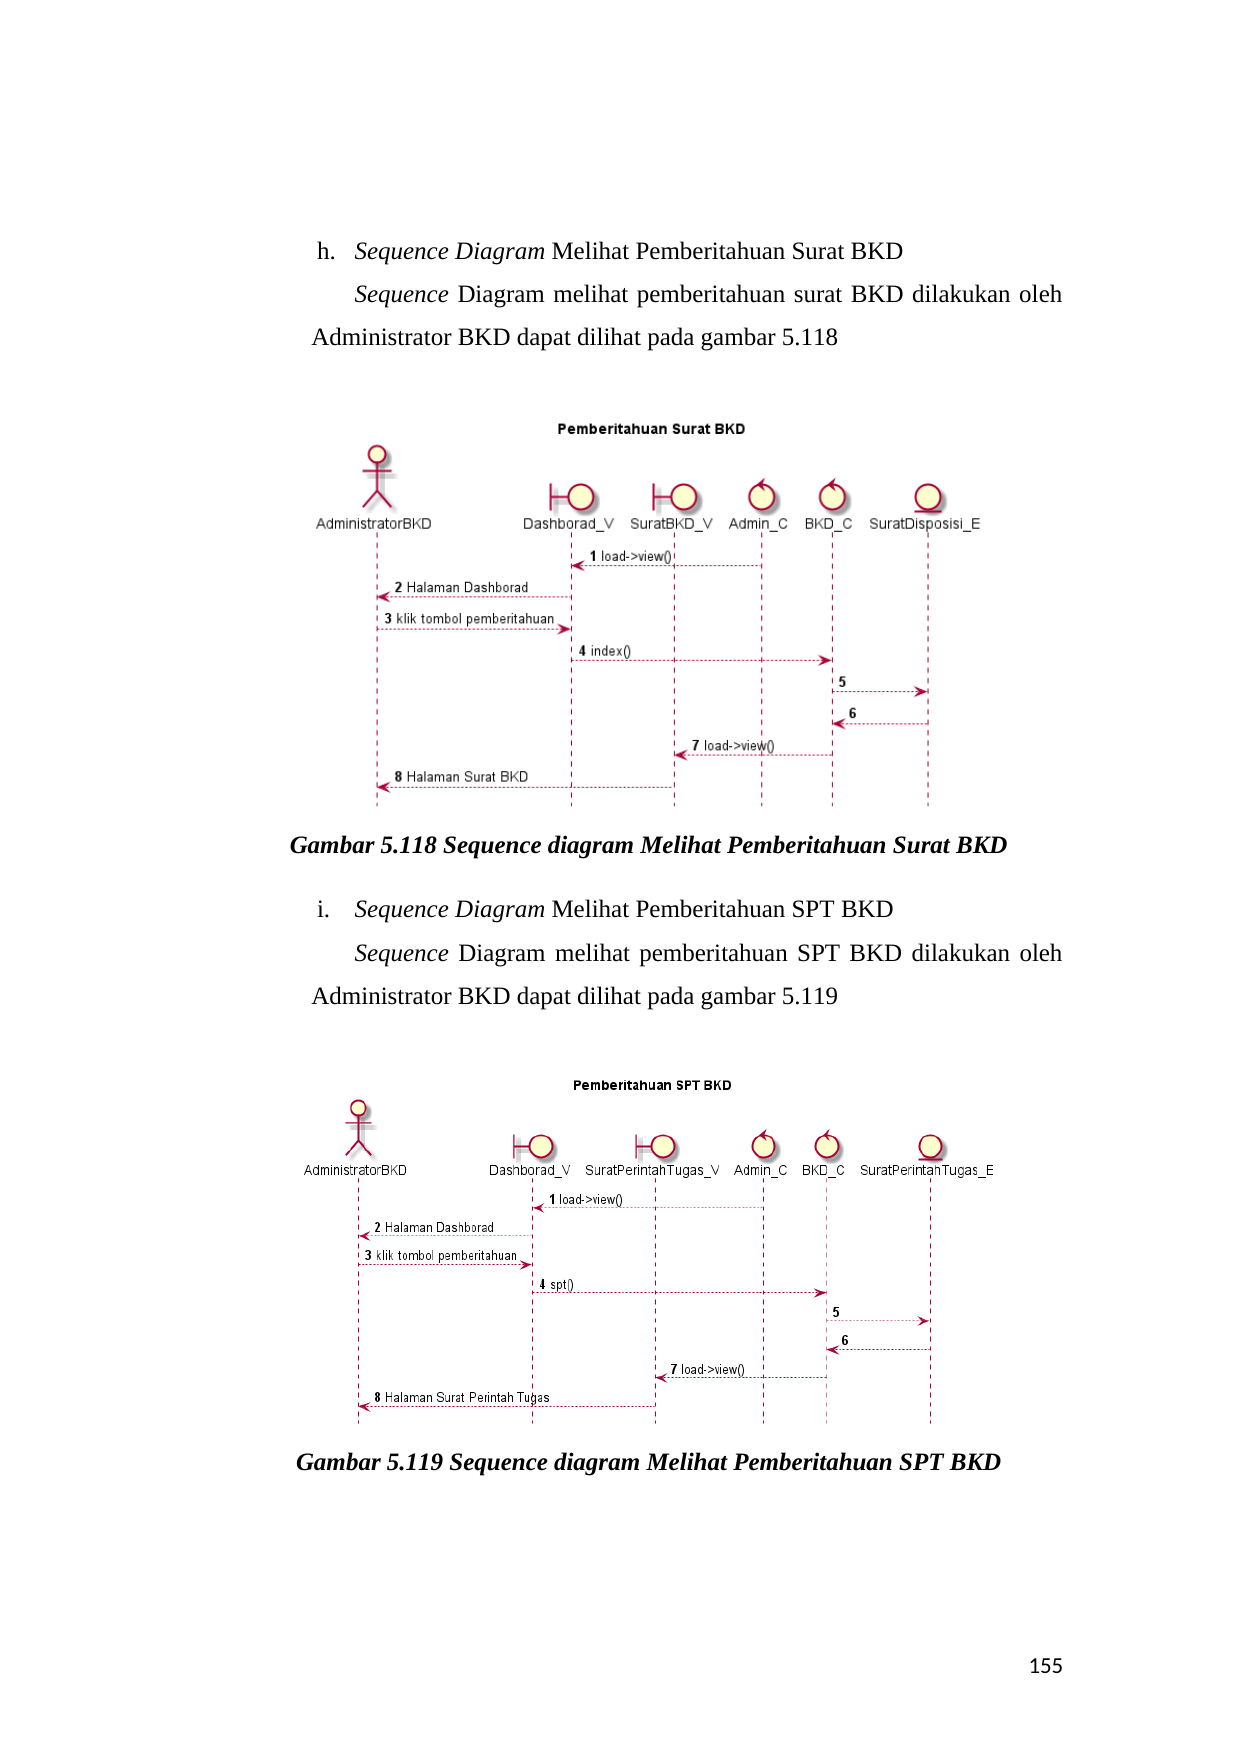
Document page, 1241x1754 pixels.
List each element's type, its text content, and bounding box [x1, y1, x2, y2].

list Sequence Diagram melihat pemberitahuan surat BKD dilakukan oleh Administrator BKD dapat dilihat pada gambar 5.118 [311, 279, 1063, 351]
text Gambar 5.118 Sequence diagram Melihat Pemberitahuan Surat BKD [236, 831, 1063, 859]
picture [296, 1067, 1003, 1433]
list Sequence Diagram melihat pemberitahuan SPT BKD dilakukan oleh Administrator BKD dapat dilihat pada gambar 5.119 [311, 938, 1063, 1009]
list Sequence Diagram Melihat Pemberitahuan Surat BKD [317, 236, 1063, 265]
list Sequence Diagram Melihat Pemberitahuan SPT BKD [317, 894, 1063, 923]
text Gambar 5.119 Sequence diagram Melihat Pemberitahuan SPT BKD [236, 1447, 1063, 1475]
picture [308, 408, 992, 817]
